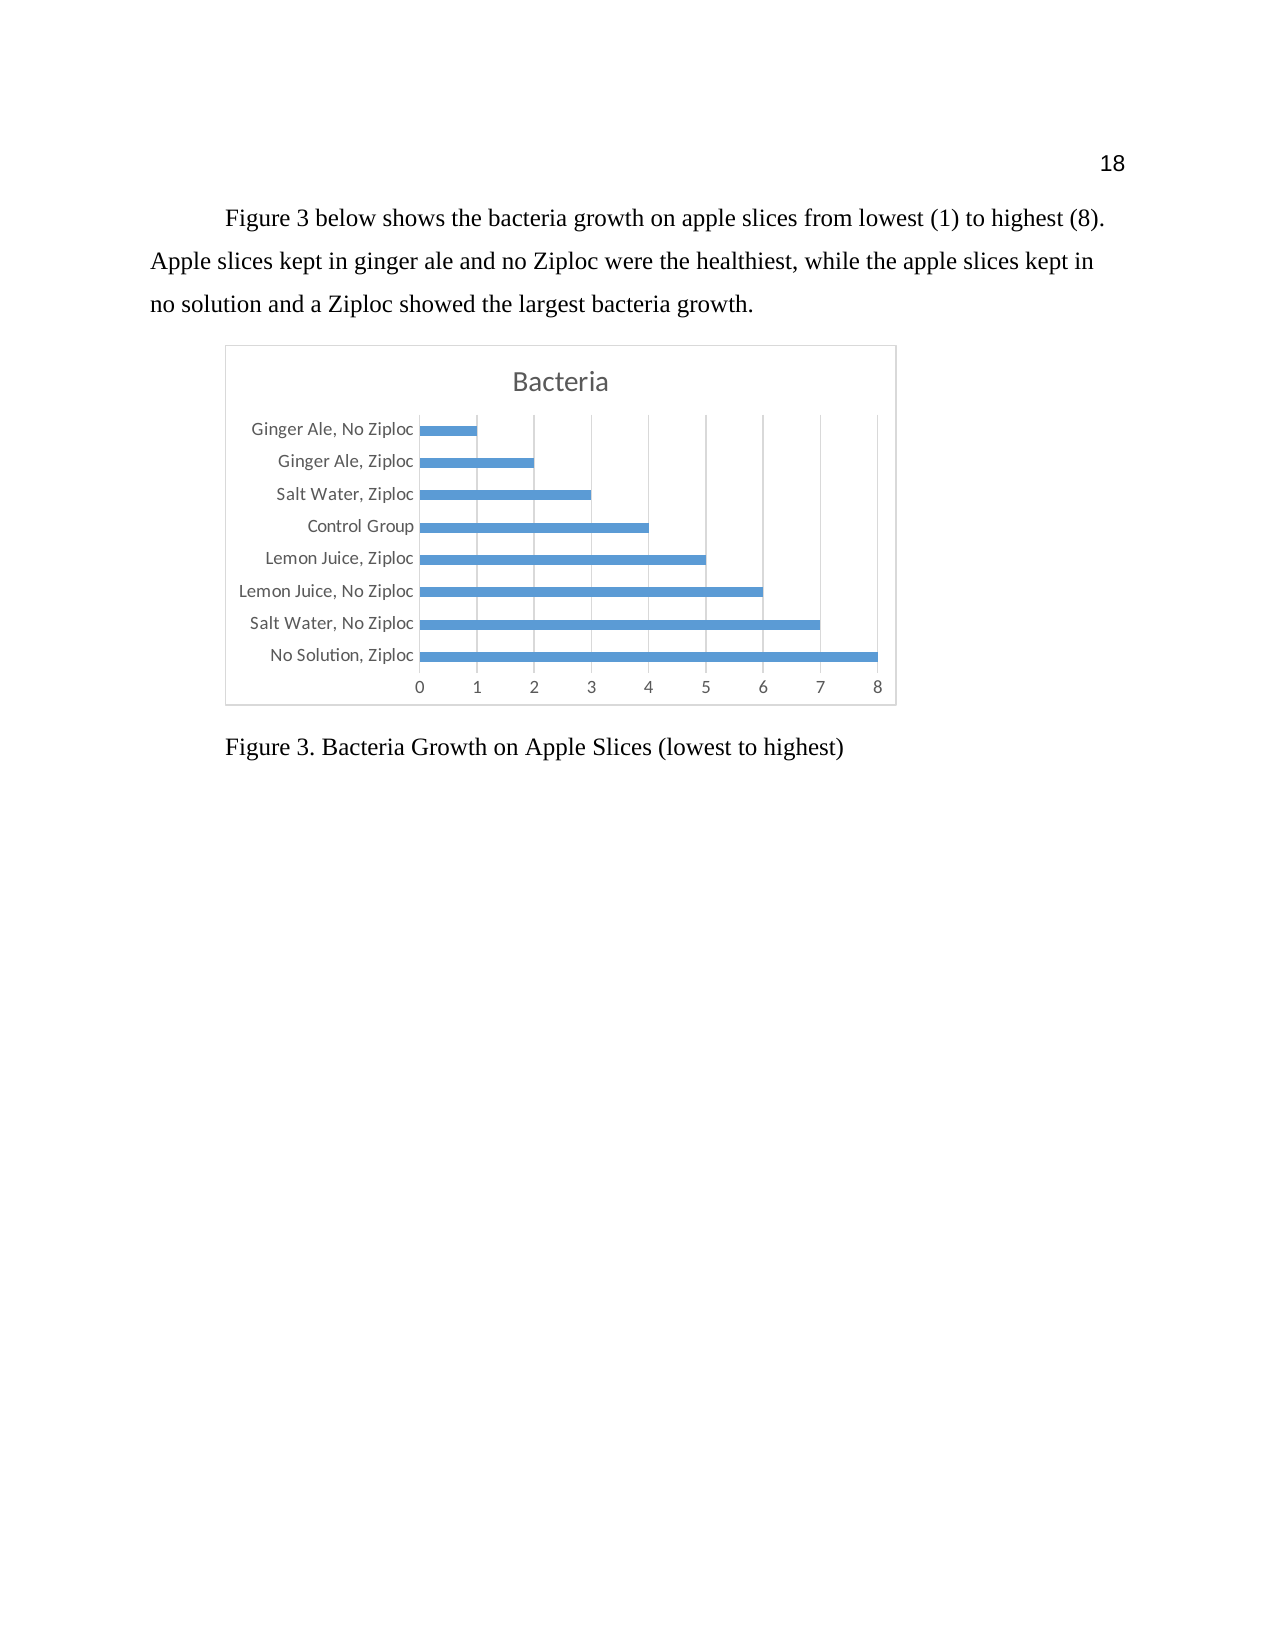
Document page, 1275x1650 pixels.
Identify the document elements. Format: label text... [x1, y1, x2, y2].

text Figure 3 below shows the bacteria growth on apple slices from lowest (1) to highest (8). Apple slices kept in ginger ale and no Ziploc were the healthiest, while the apple slices kept in no solution and a Ziploc showed the largest bacteria growth. [150, 203, 1125, 318]
text Figure 3. Bacteria Growth on Apple Slices (lowest to highest) [150, 732, 1125, 760]
